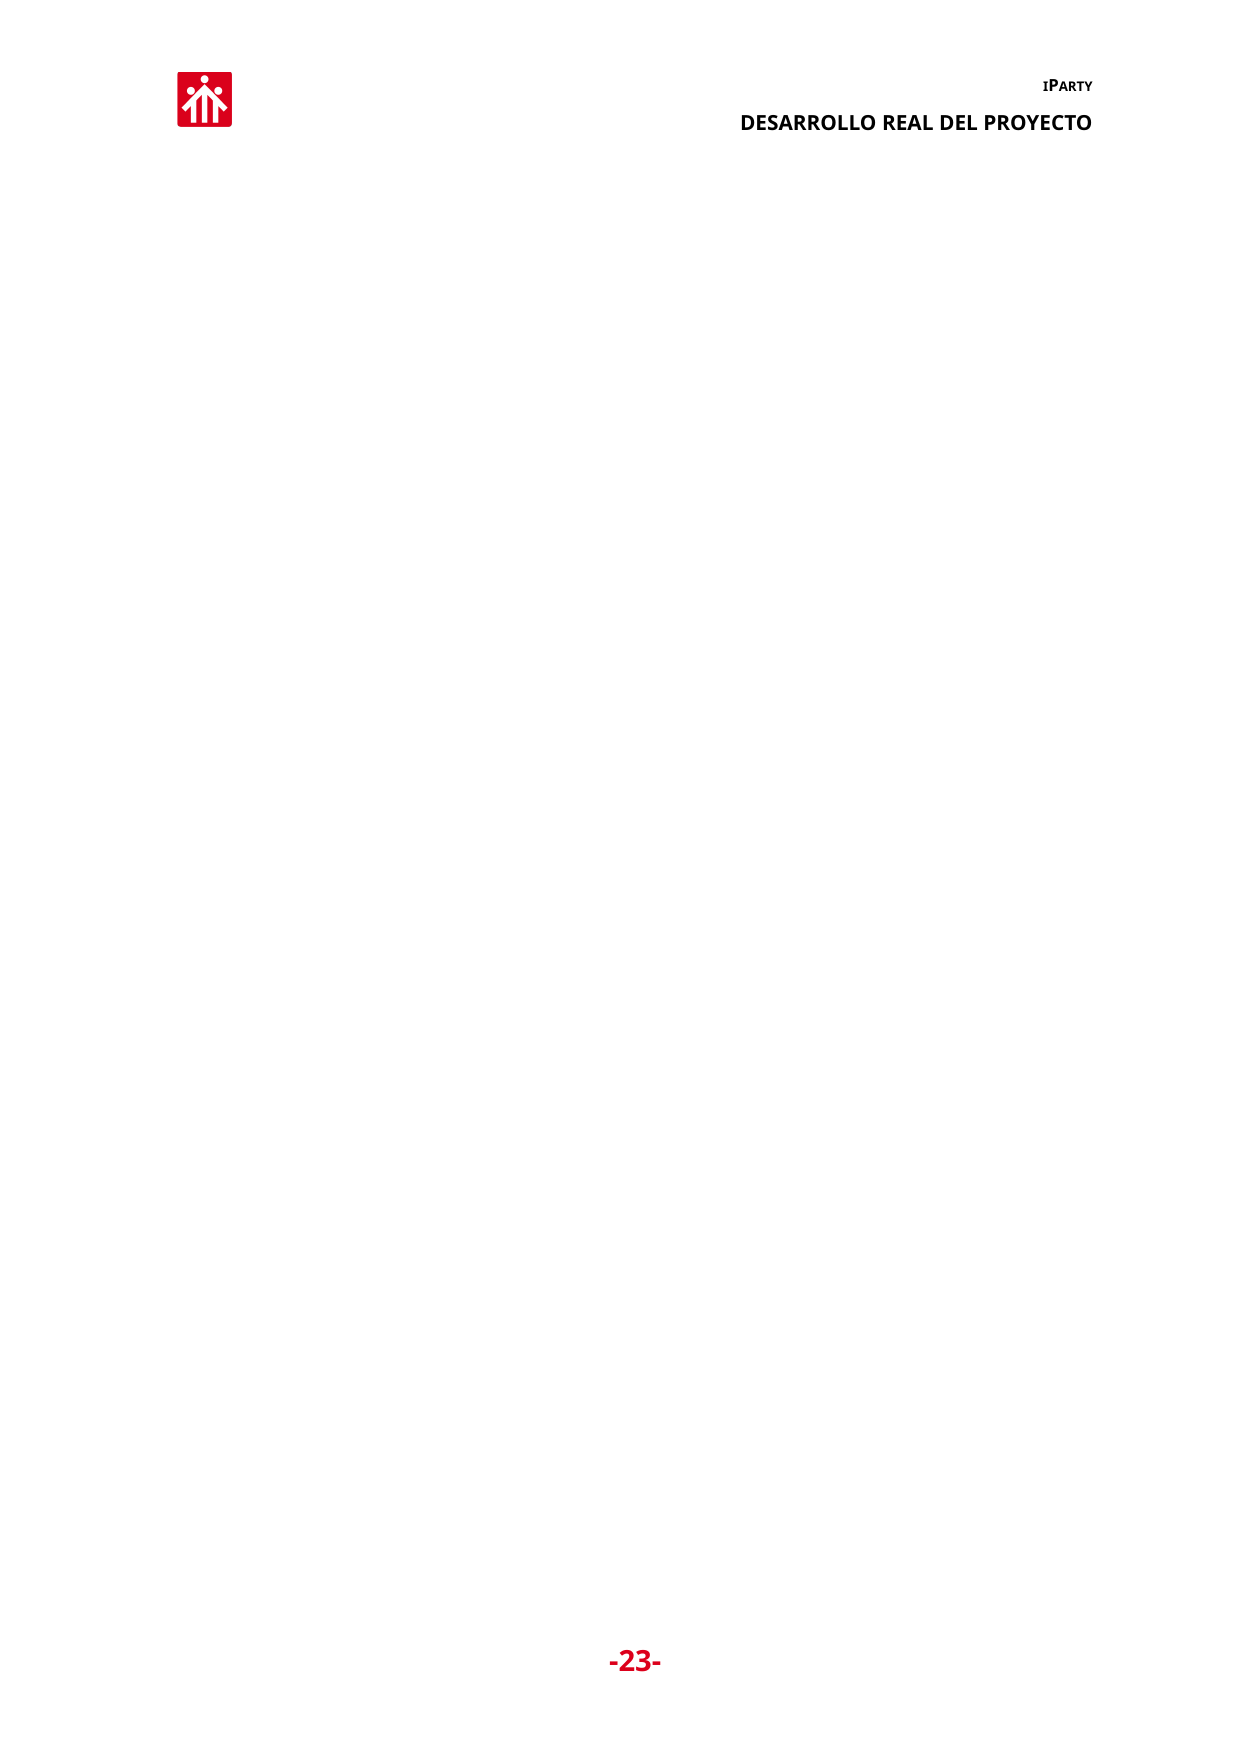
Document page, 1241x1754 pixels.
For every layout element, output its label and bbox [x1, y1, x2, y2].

picture [177, 72, 232, 127]
